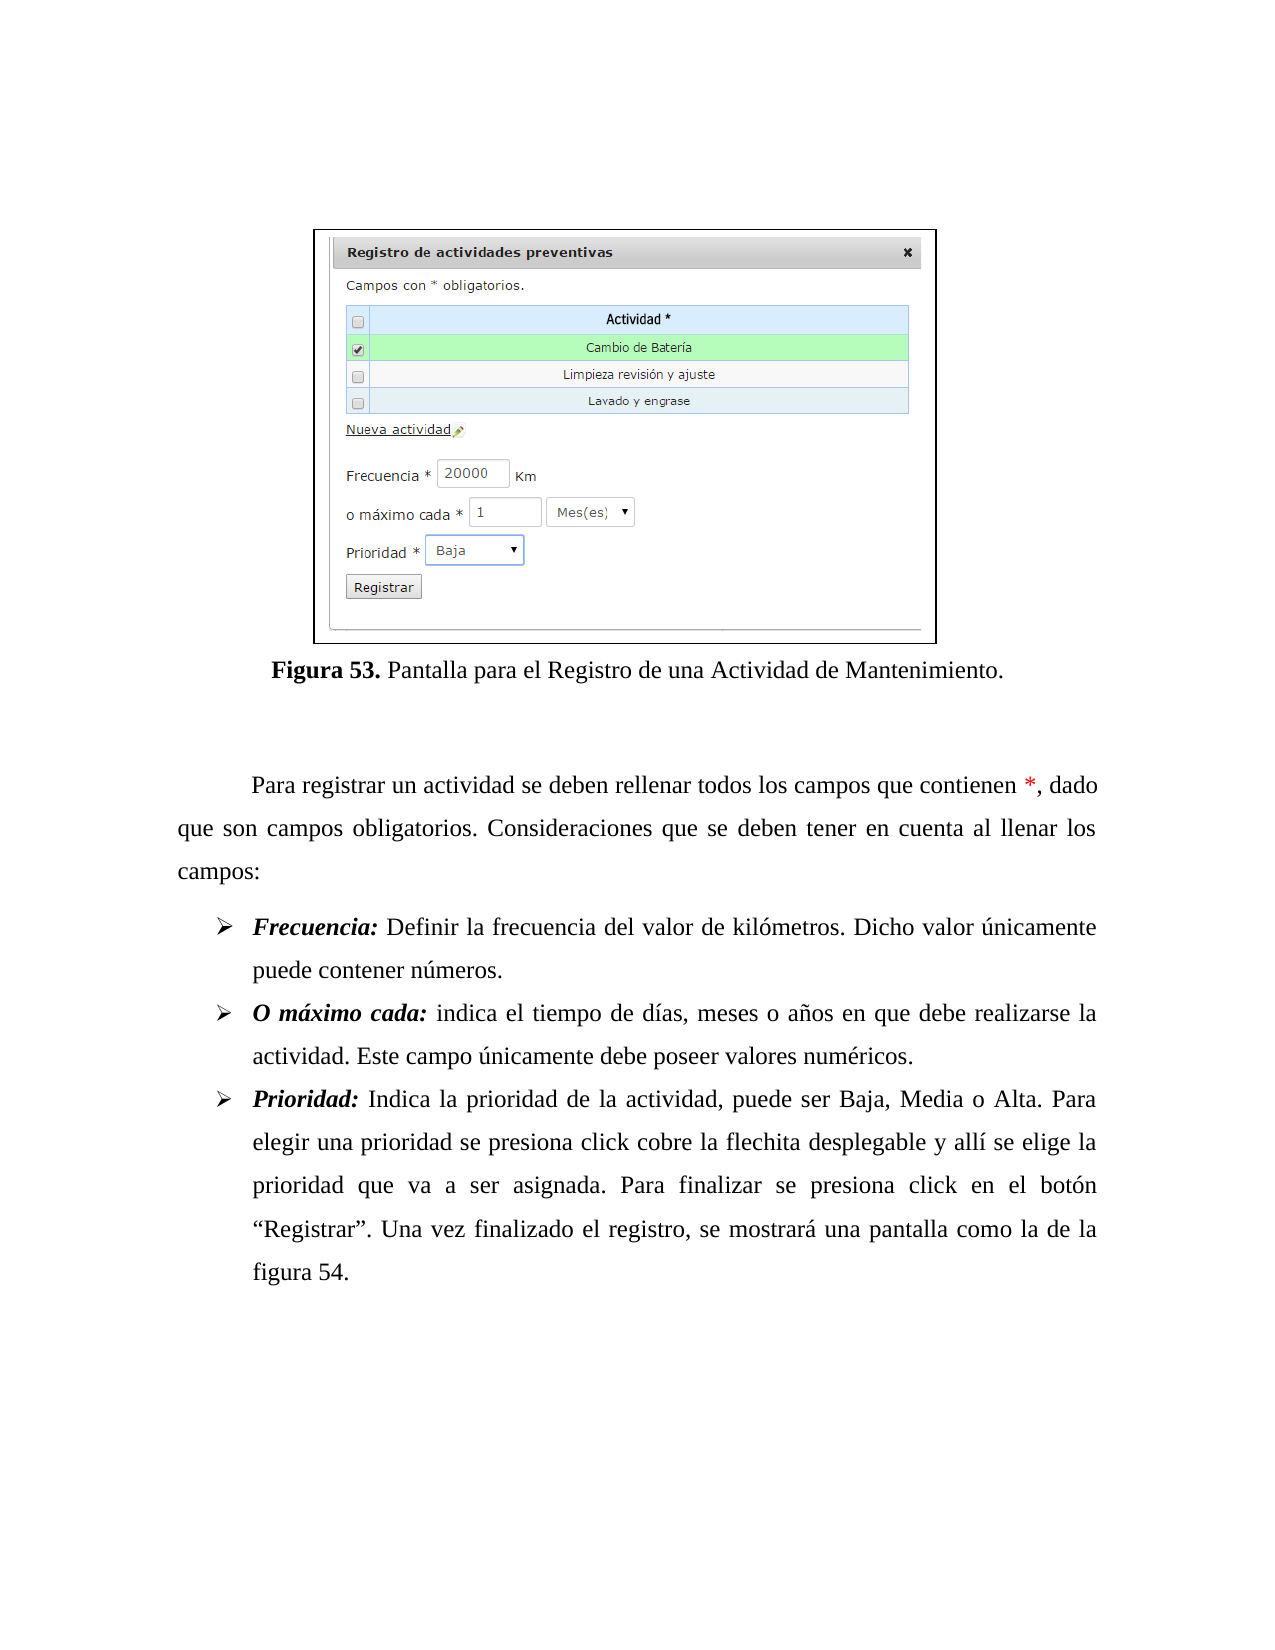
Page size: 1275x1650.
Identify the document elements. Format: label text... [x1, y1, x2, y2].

picture [329, 237, 922, 631]
list Prioridad: Indica la prioridad de la actividad, puede ser Baja, Media o Alta. Para elegir una prioridad se presiona click cobre la flechita desplegable y allí se elige la prioridad que va a ser asignada. Para finalizar se presiona click en el botón “Registrar”. Una vez finalizado el registro, se mostrará una pantalla como la de la figura 54. [215, 1084, 1098, 1286]
text Figura 53. Pantalla para el Registro de una Actividad de Mantenimiento. [177, 655, 1098, 683]
list O máximo cada: indica el tiempo de días, meses o años en que debe realizarse la actividad. Este campo únicamente debe poseer valores numéricos. [215, 998, 1098, 1070]
list Frecuencia: Definir la frecuencia del valor de kilómetros. Dicho valor únicamente puede contener números. [215, 912, 1098, 984]
text Para registrar un actividad se deben rellenar todos los campos que contienen *, dado que son campos obligatorios. Consideraciones que se deben tener en cuenta al llenar los campos: [177, 770, 1098, 885]
